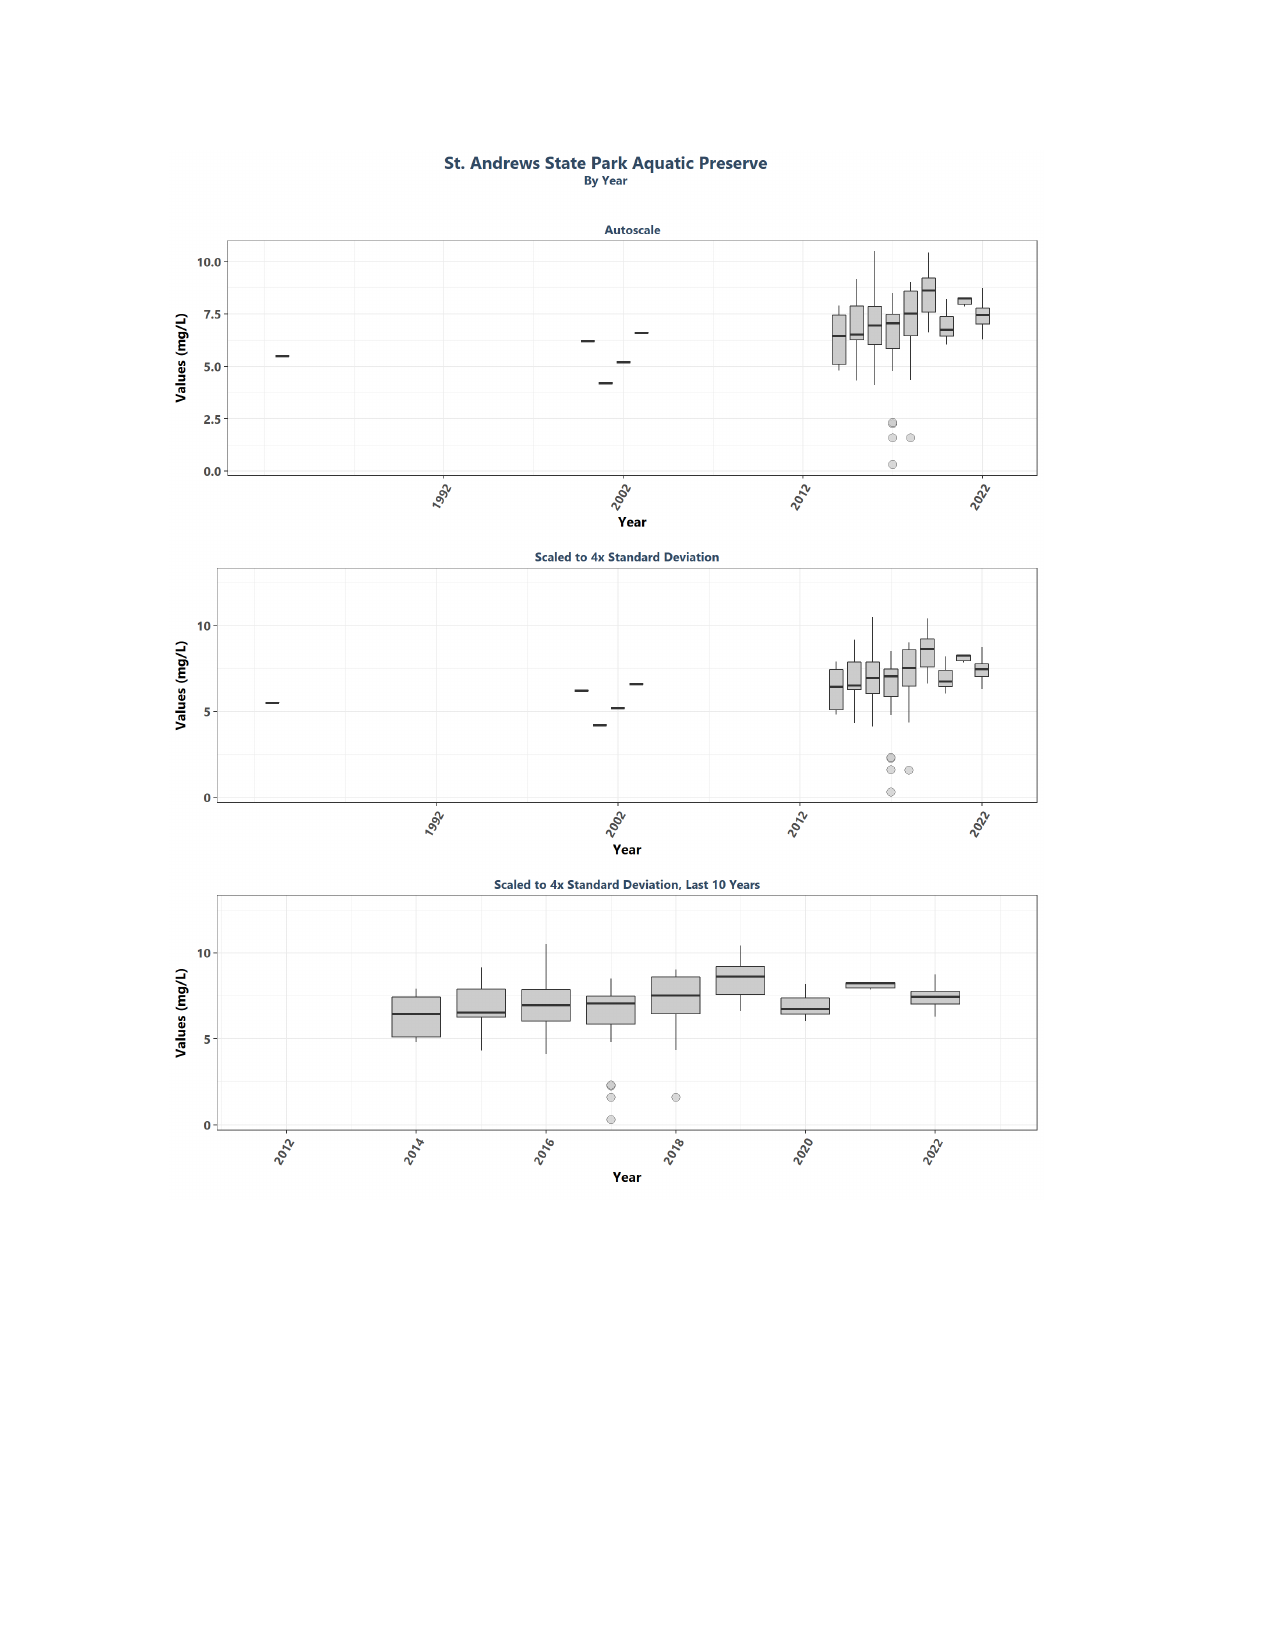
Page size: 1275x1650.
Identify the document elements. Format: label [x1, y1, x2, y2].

picture [168, 150, 1044, 1200]
